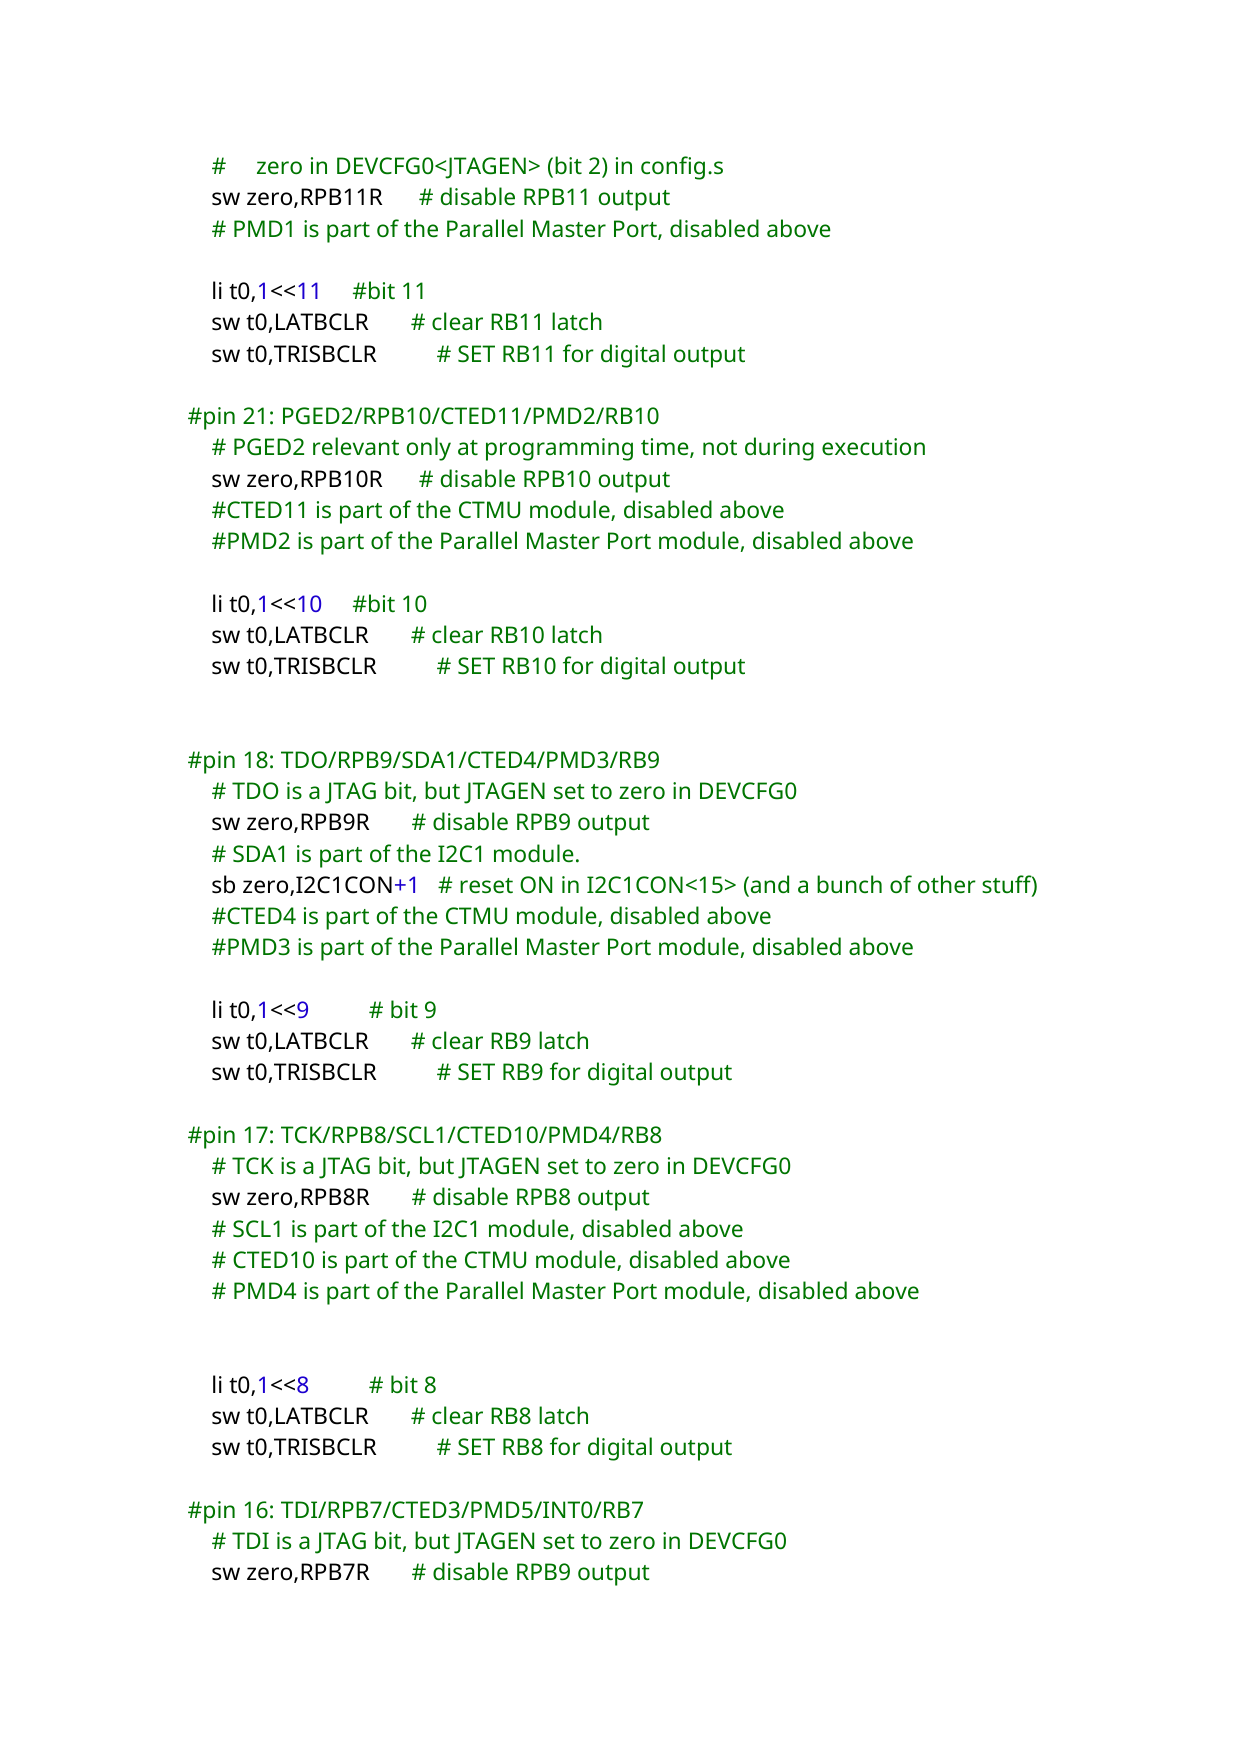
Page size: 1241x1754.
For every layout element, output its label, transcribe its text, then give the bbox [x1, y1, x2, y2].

text sw t0,TRISBCLR # SET RB10 for digital output [187, 650, 1053, 681]
text li t0,1<<9 # bit 9 [187, 994, 1053, 1025]
text #pin 21: PGED2/RPB10/CTED11/PMD2/RB10 [187, 400, 1053, 431]
text #PMD2 is part of the Parallel Master Port module, disabled above [187, 525, 1053, 556]
text li t0,1<<11 #bit 11 [187, 275, 1053, 306]
text # CTED10 is part of the CTMU module, disabled above [187, 1244, 1053, 1275]
text sw t0,LATBCLR # clear RB10 latch [187, 619, 1053, 650]
text # TDI is a JTAG bit, but JTAGEN set to zero in DEVCFG0 [187, 1525, 1053, 1556]
text # PGED2 relevant only at programming time, not during execution [187, 431, 1053, 462]
text sw zero,RPB9R # disable RPB9 output [187, 806, 1053, 837]
text sw zero,RPB11R # disable RPB11 output [187, 181, 1053, 212]
text li t0,1<<8 # bit 8 [187, 1369, 1053, 1400]
text #CTED11 is part of the CTMU module, disabled above [187, 494, 1053, 525]
text sw t0,LATBCLR # clear RB8 latch [187, 1400, 1053, 1431]
text sw t0,TRISBCLR # SET RB9 for digital output [187, 1056, 1053, 1087]
text sw zero,RPB8R # disable RPB8 output [187, 1181, 1053, 1212]
text # zero in DEVCFG0<JTAGEN> (bit 2) in config.s [187, 150, 1053, 181]
text sw t0,TRISBCLR # SET RB11 for digital output [187, 337, 1053, 369]
text # SCL1 is part of the I2C1 module, disabled above [187, 1212, 1053, 1244]
text #pin 16: TDI/RPB7/CTED3/PMD5/INT0/RB7 [187, 1494, 1053, 1525]
text # SDA1 is part of the I2C1 module. [187, 837, 1053, 869]
text li t0,1<<10 #bit 10 [187, 587, 1053, 619]
text sw t0,TRISBCLR # SET RB8 for digital output [187, 1431, 1053, 1462]
text sw t0,LATBCLR # clear RB11 latch [187, 306, 1053, 337]
text #CTED4 is part of the CTMU module, disabled above [187, 900, 1053, 931]
text #pin 17: TCK/RPB8/SCL1/CTED10/PMD4/RB8 [187, 1119, 1053, 1150]
text sw t0,LATBCLR # clear RB9 latch [187, 1025, 1053, 1056]
text # PMD1 is part of the Parallel Master Port, disabled above [187, 212, 1053, 244]
text # TDO is a JTAG bit, but JTAGEN set to zero in DEVCFG0 [187, 775, 1053, 806]
text # PMD4 is part of the Parallel Master Port module, disabled above [187, 1275, 1053, 1306]
text #pin 18: TDO/RPB9/SDA1/CTED4/PMD3/RB9 [187, 744, 1053, 775]
text sb zero,I2C1CON+1 # reset ON in I2C1CON<15> (and a bunch of other stuff) [187, 869, 1053, 900]
text # TCK is a JTAG bit, but JTAGEN set to zero in DEVCFG0 [187, 1150, 1053, 1181]
text sw zero,RPB7R # disable RPB9 output [187, 1556, 1053, 1587]
text #PMD3 is part of the Parallel Master Port module, disabled above [187, 931, 1053, 962]
text sw zero,RPB10R # disable RPB10 output [187, 462, 1053, 494]
